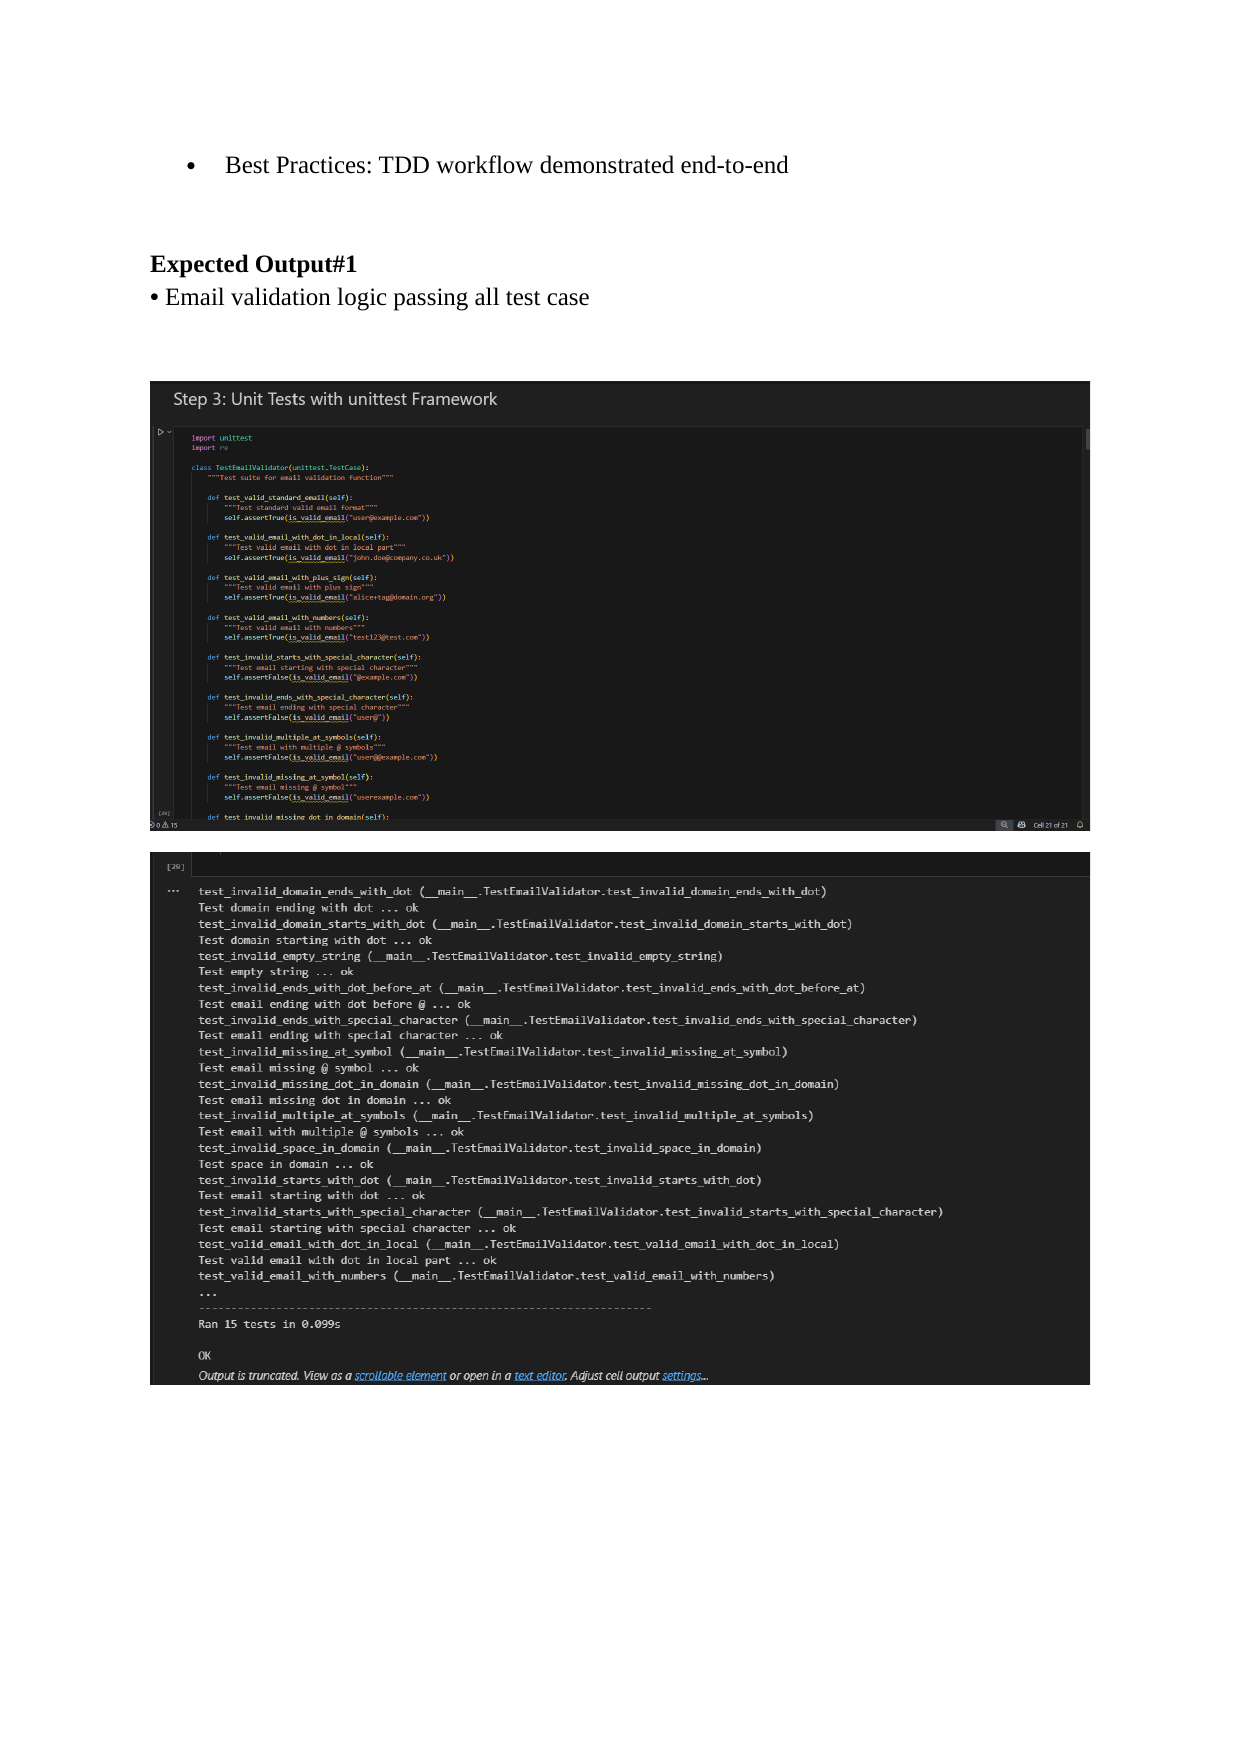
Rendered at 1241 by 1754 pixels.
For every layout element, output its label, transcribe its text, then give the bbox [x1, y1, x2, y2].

picture [150, 381, 1091, 831]
text Expected Output#1 • Email validation logic passing all test case [150, 249, 1090, 311]
picture [150, 852, 1091, 1385]
list Best Practices: TDD workflow demonstrated end-to-end [187, 150, 1090, 179]
